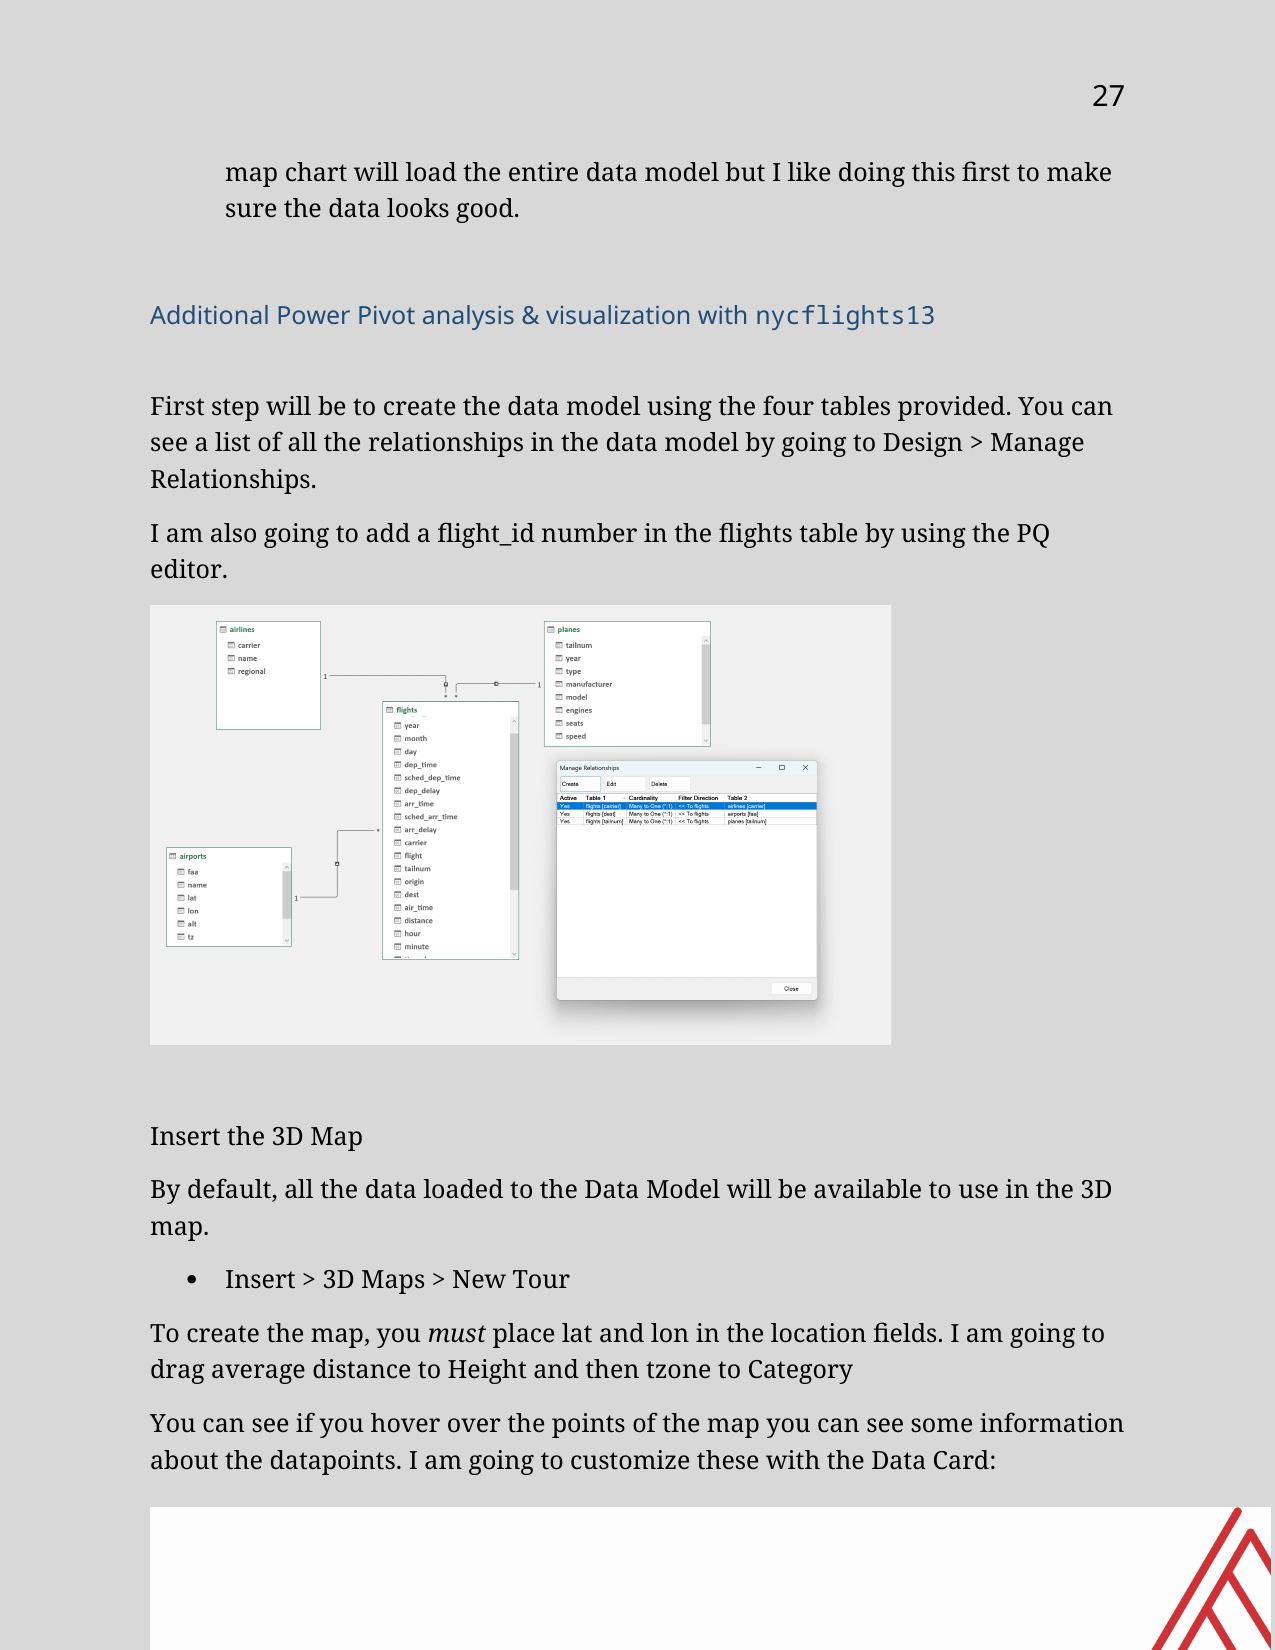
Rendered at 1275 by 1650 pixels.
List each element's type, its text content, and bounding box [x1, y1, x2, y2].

subtitle Additional Power Pivot analysis & visualization with nycflights13 [150, 298, 1125, 332]
picture [150, 1507, 1271, 1650]
list Insert > 3D Maps > New Tour [187, 1262, 1125, 1296]
text Insert the 3D Map [150, 1118, 1125, 1152]
picture [150, 605, 892, 1045]
text I am also going to add a flight_id number in the flights table by using the PQ editor. [150, 515, 1125, 586]
text You can see if you hover over the points of the map you can see some information about the datapoints. I am going to customize these with the Data Card: [150, 1406, 1125, 1476]
text By default, all the data loaded to the Data Model will be available to use in the 3D map. [150, 1172, 1125, 1242]
text First step will be to create the data model using the four tables provided. You can see a list of all the relationships in the data model by going to Design > Manage Relationships. [150, 388, 1125, 496]
text To create the map, you must place lat and lon in the location fields. I am going to drag average distance to Height and then tzone to Category [150, 1315, 1125, 1386]
